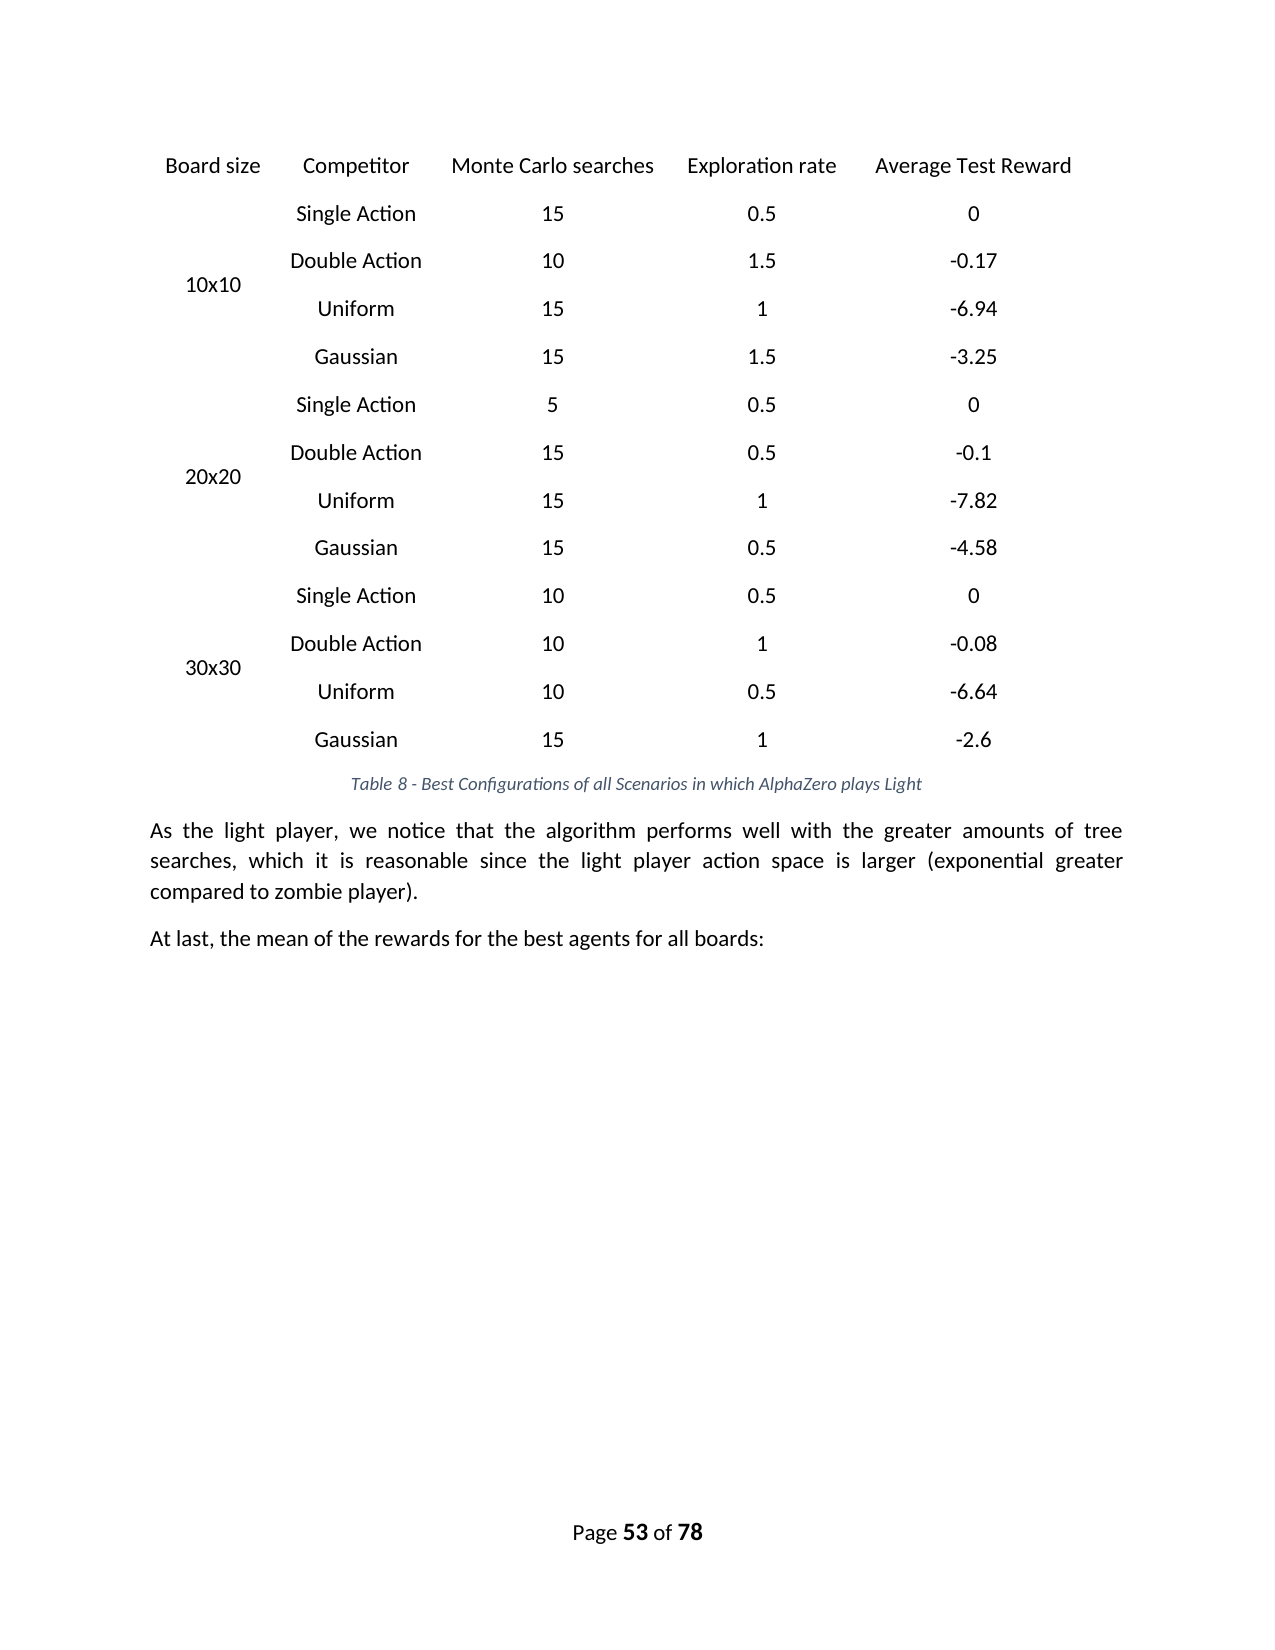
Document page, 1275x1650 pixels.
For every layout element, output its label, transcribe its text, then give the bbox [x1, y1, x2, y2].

table_cell 1 [669, 629, 855, 676]
table_cell -3.25 [856, 342, 1091, 389]
table_cell 1.5 [669, 247, 855, 293]
table_cell Gaussian [276, 534, 437, 580]
table_cell 15 [438, 438, 668, 485]
table_cell -4.58 [856, 534, 1091, 580]
table_cell Double Action [276, 629, 437, 676]
table_cell 15 [438, 725, 668, 772]
table_cell Uniform [276, 677, 437, 724]
text At last, the mean of the rewards for the best agents for all boards: [150, 924, 1125, 952]
table_cell 0.5 [669, 581, 855, 628]
table_cell -0.17 [856, 247, 1091, 293]
table_cell Uniform [276, 295, 437, 341]
table_cell 1 [669, 295, 855, 341]
table_header Exploration rate [669, 151, 855, 198]
table_cell 15 [438, 199, 668, 246]
table_cell 15 [438, 486, 668, 532]
table_cell 0.5 [669, 677, 855, 724]
table_cell 1 [669, 725, 855, 772]
table_cell 15 [438, 534, 668, 580]
table_cell -0.1 [856, 438, 1091, 485]
table_cell 1 [669, 486, 855, 532]
table_cell 10 [438, 629, 668, 676]
table_cell 20x20 [151, 390, 275, 580]
table_cell Gaussian [276, 725, 437, 772]
table_cell -6.64 [856, 677, 1091, 724]
table_cell 0 [856, 581, 1091, 628]
table_header Competitor [276, 151, 437, 198]
table_cell Single Action [276, 199, 437, 246]
table_cell Uniform [276, 486, 437, 532]
table_cell 10 [438, 247, 668, 293]
table_cell 15 [438, 295, 668, 341]
table_header Monte Carlo searches [438, 151, 668, 198]
table_cell Double Action [276, 438, 437, 485]
table_cell Double Action [276, 247, 437, 293]
table_cell 0 [856, 199, 1091, 246]
table_cell 0.5 [669, 390, 855, 437]
table_cell Single Action [276, 581, 437, 628]
table_cell 10 [438, 677, 668, 724]
table_cell -6.94 [856, 295, 1091, 341]
table_cell Gaussian [276, 342, 437, 389]
text As the light player, we notice that the algorithm performs well with the greater amounts of tree searches, which it is reasonable since the light player action space is larger (exponential greater compared to zombie player). [150, 816, 1125, 905]
table_header Board size [151, 151, 275, 198]
table_cell 5 [438, 390, 668, 437]
table_cell 1.5 [669, 342, 855, 389]
table_cell 30x30 [151, 581, 275, 772]
table_cell 10 [438, 581, 668, 628]
table_cell -7.82 [856, 486, 1091, 532]
table_cell -0.08 [856, 629, 1091, 676]
table_cell Single Action [276, 390, 437, 437]
table_cell 15 [438, 342, 668, 389]
table_cell 0 [856, 390, 1091, 437]
table_header Average Test Reward [856, 151, 1091, 198]
table_cell 0.5 [669, 438, 855, 485]
table_cell 10x10 [151, 199, 275, 389]
table_cell -2.6 [856, 725, 1091, 772]
text Table 8 - Best Configurations of all Scenarios in which AlphaZero plays Light [150, 773, 1125, 796]
table_cell 0.5 [669, 199, 855, 246]
table_cell 0.5 [669, 534, 855, 580]
